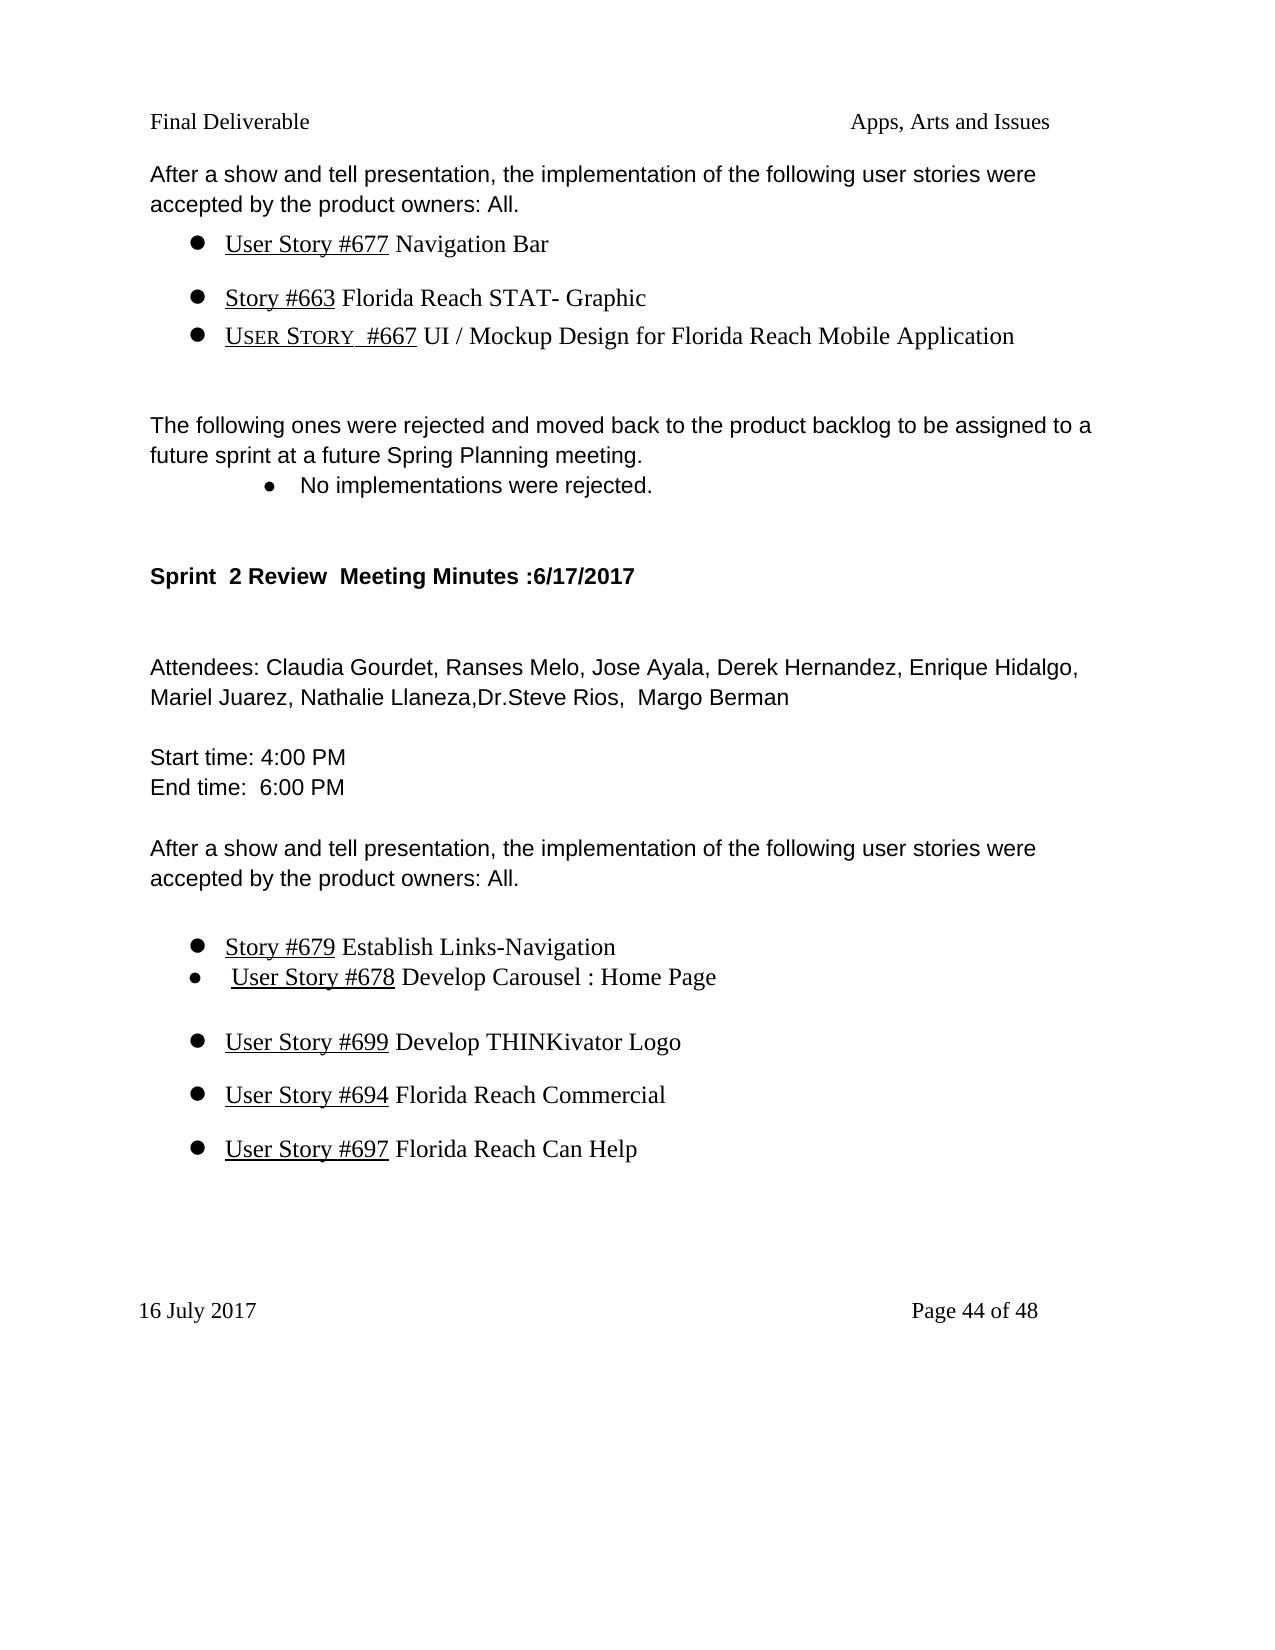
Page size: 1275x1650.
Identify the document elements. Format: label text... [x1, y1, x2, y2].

list User Story #678 Develop Carousel : Home Page [187, 962, 1125, 991]
text Attendees: Claudia Gourdet, Ranses Melo, Jose Ayala, Derek Hernandez, Enrique Hidalgo, Mariel Juarez, Nathalie Llaneza,Dr.Steve Rios, Margo Berman [150, 653, 1125, 710]
text The following ones were rejected and moved back to the product backlog to be assigned to a future sprint at a future Spring Planning meeting. [150, 412, 1125, 468]
subtitle Story #663 Florida Reach STAT- Graphic [187, 275, 1077, 313]
subtitle User Story #697 Florida Reach Can Help [187, 1126, 1077, 1165]
text After a show and tell presentation, the implementation of the following user stories were accepted by the product owners: All. [150, 835, 1125, 891]
text Start time: 4:00 PM [150, 744, 1125, 771]
subtitle User Story #694 Florida Reach Commercial [187, 1073, 1077, 1111]
subtitle User Story #677 Navigation Bar [187, 221, 1077, 259]
subtitle Story #679 Establish Links-Navigation [187, 924, 1077, 962]
text After a show and tell presentation, the implementation of the following user stories were accepted by the product owners: All. [150, 161, 1125, 217]
subtitle User Story #699 Develop THINKivator Logo [187, 1019, 1077, 1057]
text End time: 6:00 PM [150, 774, 1125, 801]
list No implementations were rejected. [262, 472, 1125, 499]
text Sprint 2 Review Meeting Minutes :6/17/2017 [150, 563, 1125, 589]
subtitle User Story #667 UI / Mockup Design for Florida Reach Mobile Application [187, 313, 1077, 351]
